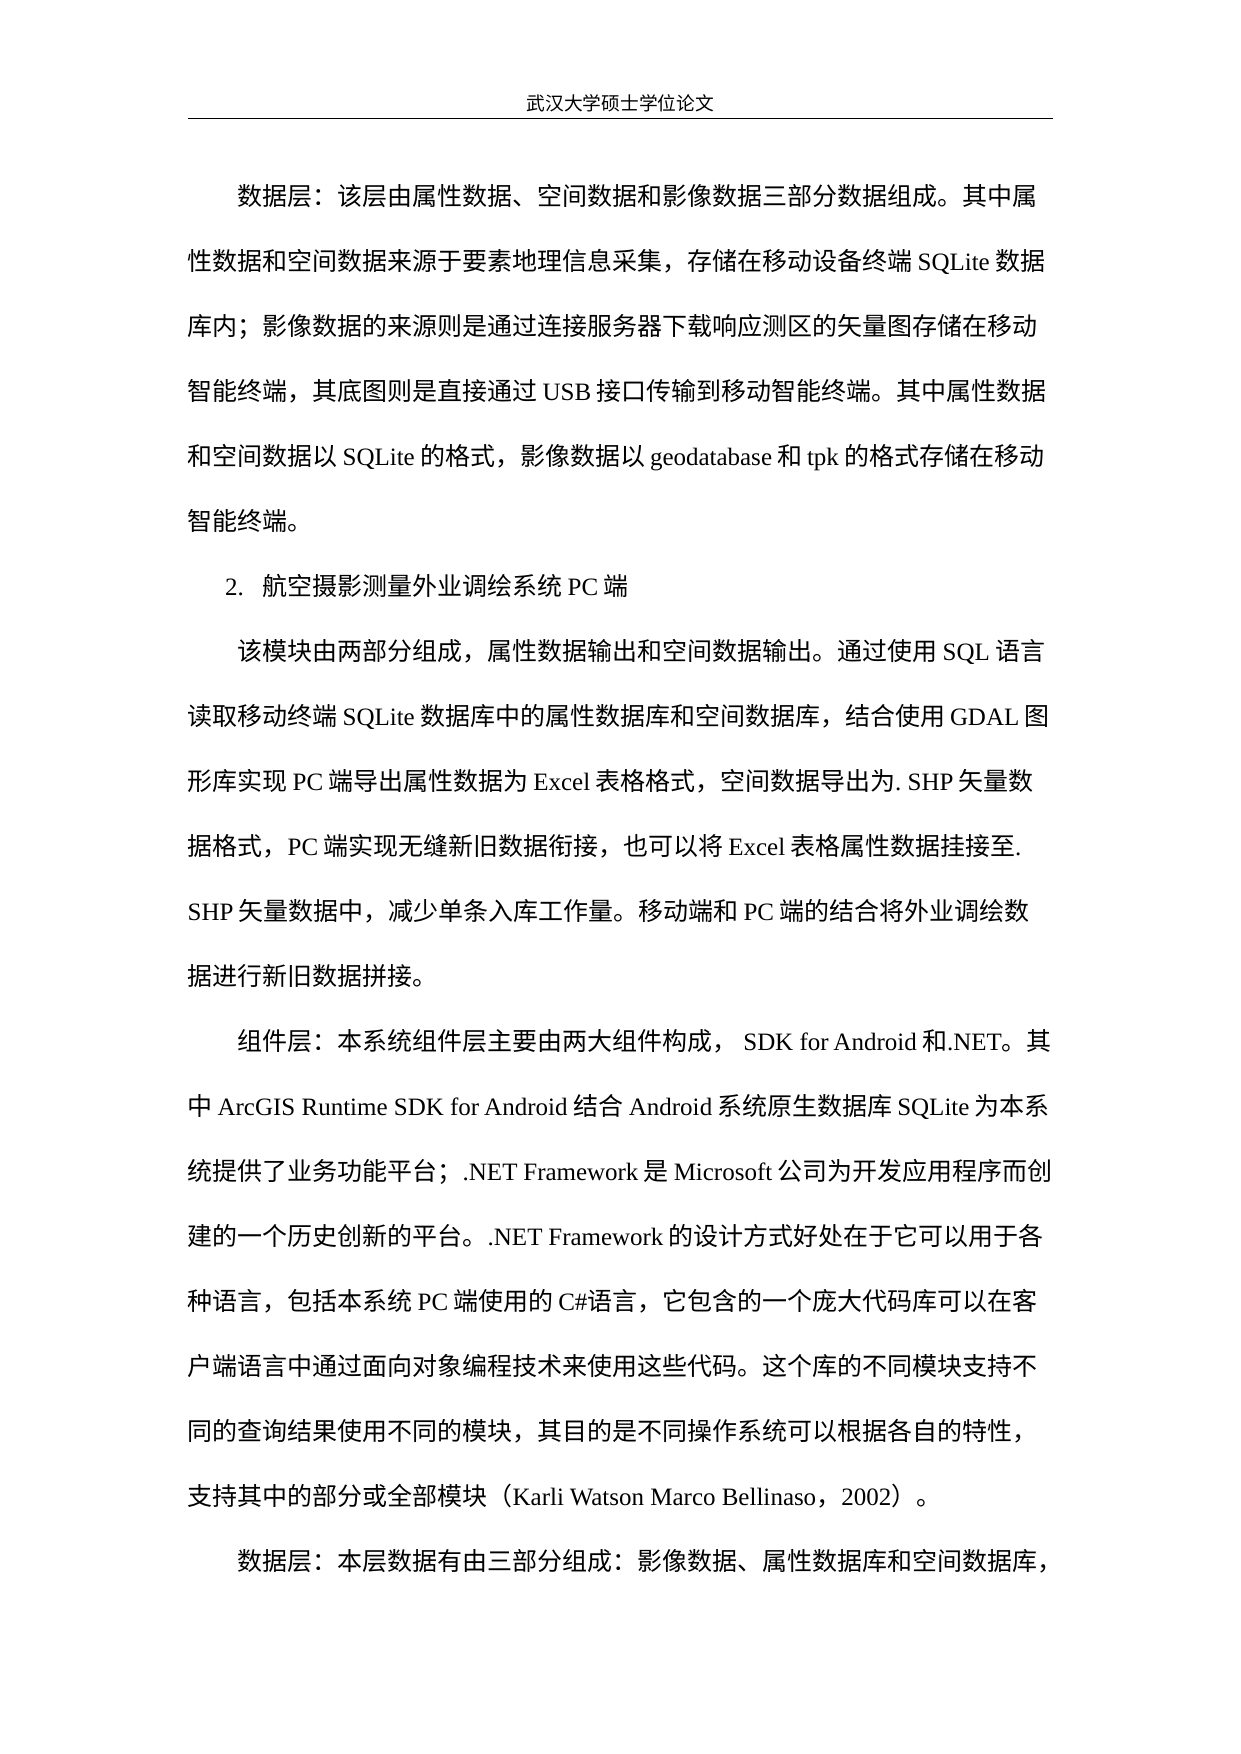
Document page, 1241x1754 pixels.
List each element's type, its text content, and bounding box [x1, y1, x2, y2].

list 航空摄影测量外业调绘系统PC端 [225, 552, 1053, 617]
text 该模块由两部分组成，属性数据输出和空间数据输出。通过使用SQL语言读取移动终端SQLite数据库中的属性数据库和空间数据库，结合使用GDAL图形库实现PC端导出属性数据为Excel表格格式，空间数据导出为. SHP矢量数据格式，PC端实现无缝新旧数据衔接，也可以将Excel表格属性数据挂接至. SHP矢量数据中，减少单条入库工作量。移动端和PC端的结合将外业调绘数据进行新旧数据拼接。 [187, 617, 1053, 1007]
text 数据层：该层由属性数据、空间数据和影像数据三部分数据组成。其中属性数据和空间数据来源于要素地理信息采集，存储在移动设备终端SQLite数据库内；影像数据的来源则是通过连接服务器下载响应测区的矢量图存储在移动智能终端，其底图则是直接通过USB接口传输到移动智能终端。其中属性数据和空间数据以SQLite的格式，影像数据以geodatabase和tpk的格式存储在移动智能终端。 [187, 162, 1053, 552]
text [187, 1527, 1053, 1592]
text 组件层：本系统组件层主要由两大组件构成， SDK for Android和.NET。其中ArcGIS Runtime SDK for Android 结合Android系统原生数据库SQLite为本系统提供了业务功能平台；.NET Framework是Microsoft公司为开发应用程序而创建的一个历史创新的平台。.NET Framework的设计方式好处在于它可以用于各种语言，包括本系统PC端使用的C#语言，它包含的一个庞大代码库可以在客户端语言中通过面向对象编程技术来使用这些代码。这个库的不同模块支持不同的查询结果使用不同的模块，其目的是不同操作系统可以根据各自的特性，支持其中的部分或全部模块（Karli Watson Marco Bellinaso，2002）。 [187, 1007, 1053, 1527]
